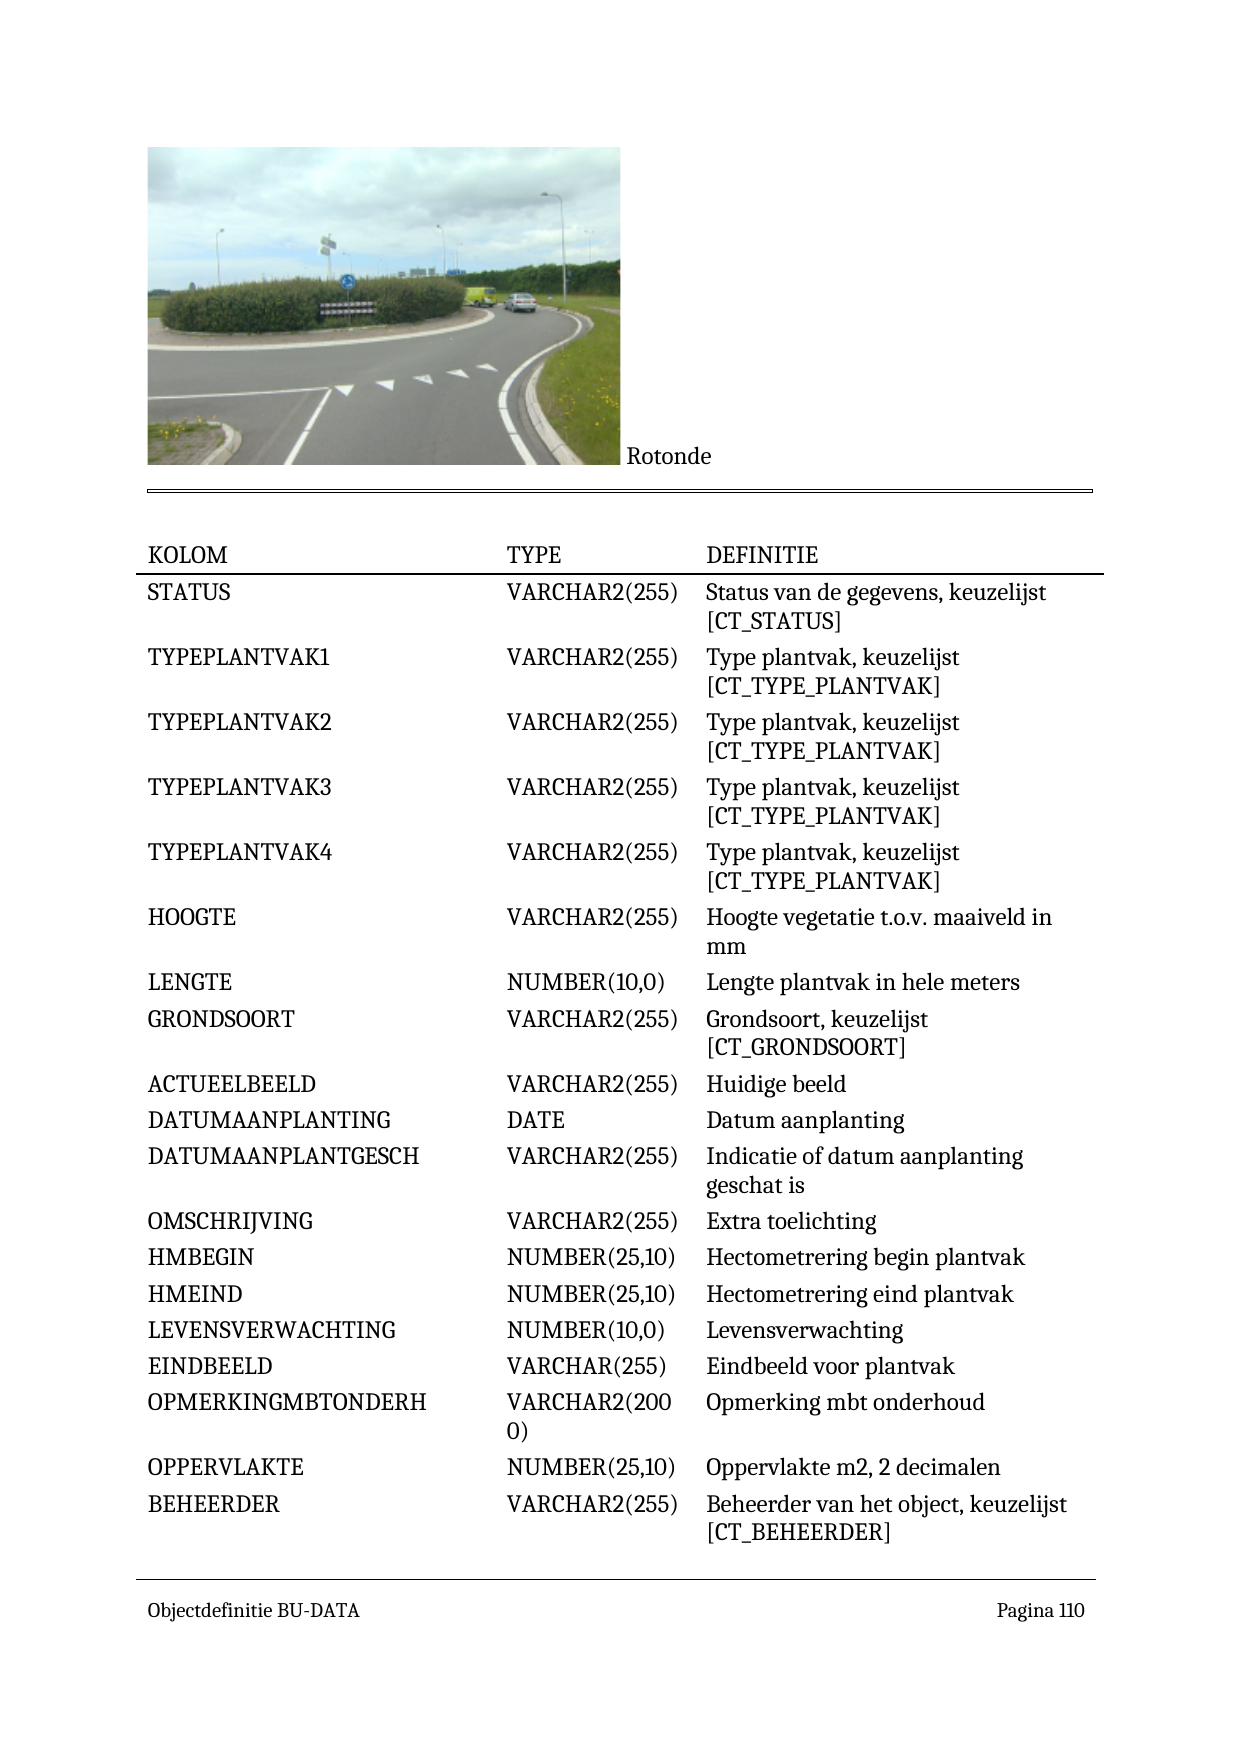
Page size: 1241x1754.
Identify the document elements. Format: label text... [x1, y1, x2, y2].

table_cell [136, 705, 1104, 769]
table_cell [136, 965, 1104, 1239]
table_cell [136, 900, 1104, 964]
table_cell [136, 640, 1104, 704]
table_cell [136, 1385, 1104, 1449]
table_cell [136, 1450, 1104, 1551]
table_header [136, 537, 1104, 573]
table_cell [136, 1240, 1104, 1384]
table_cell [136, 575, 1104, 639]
picture [147, 147, 621, 465]
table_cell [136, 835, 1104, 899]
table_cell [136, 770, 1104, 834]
